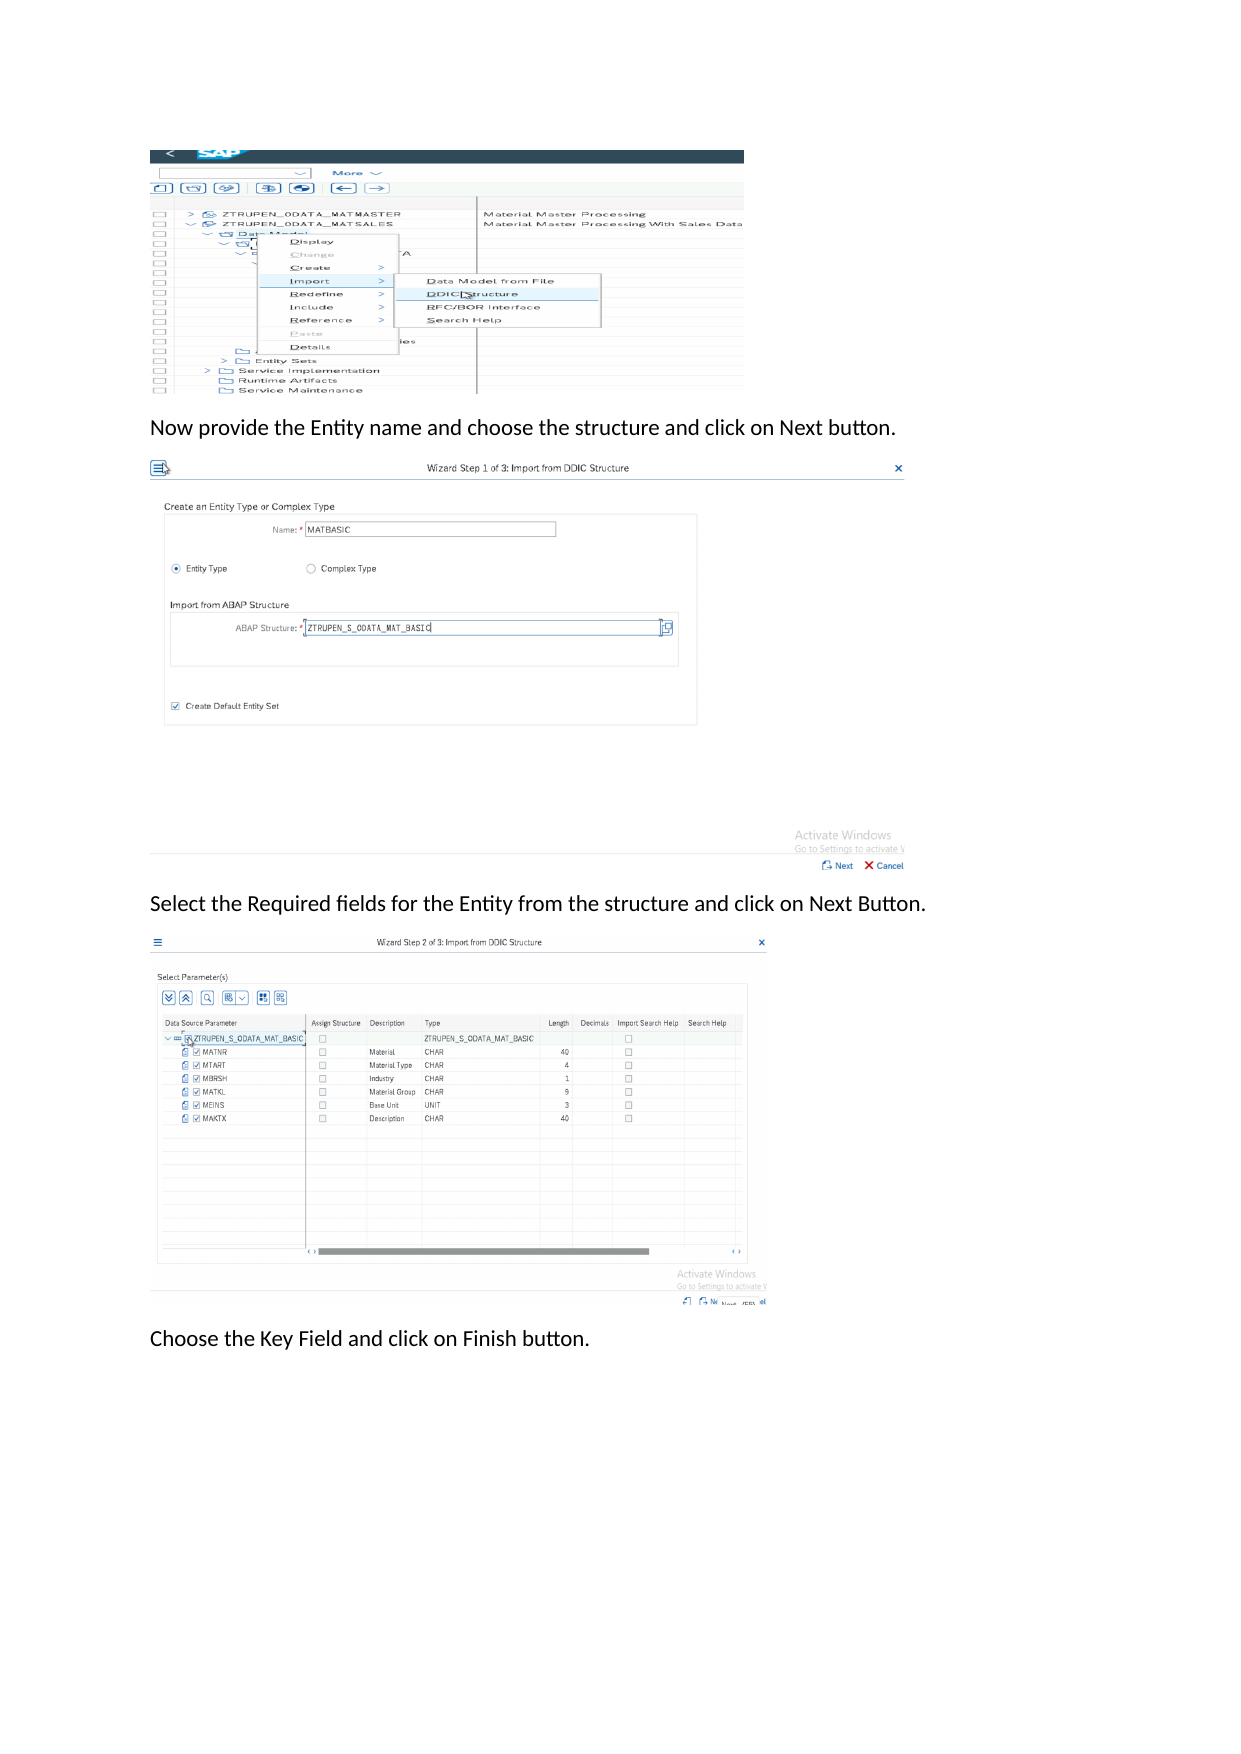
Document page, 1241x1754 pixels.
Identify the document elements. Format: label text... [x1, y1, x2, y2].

text Choose the Key Field and click on Finish button. [150, 1324, 1090, 1352]
picture [150, 935, 767, 1305]
picture [150, 459, 905, 870]
text Now provide the Entity name and choose the structure and click on Next button. [150, 413, 1090, 441]
picture [150, 150, 744, 394]
text Select the Required fields for the Entity from the structure and click on Next Button. [150, 889, 1090, 917]
